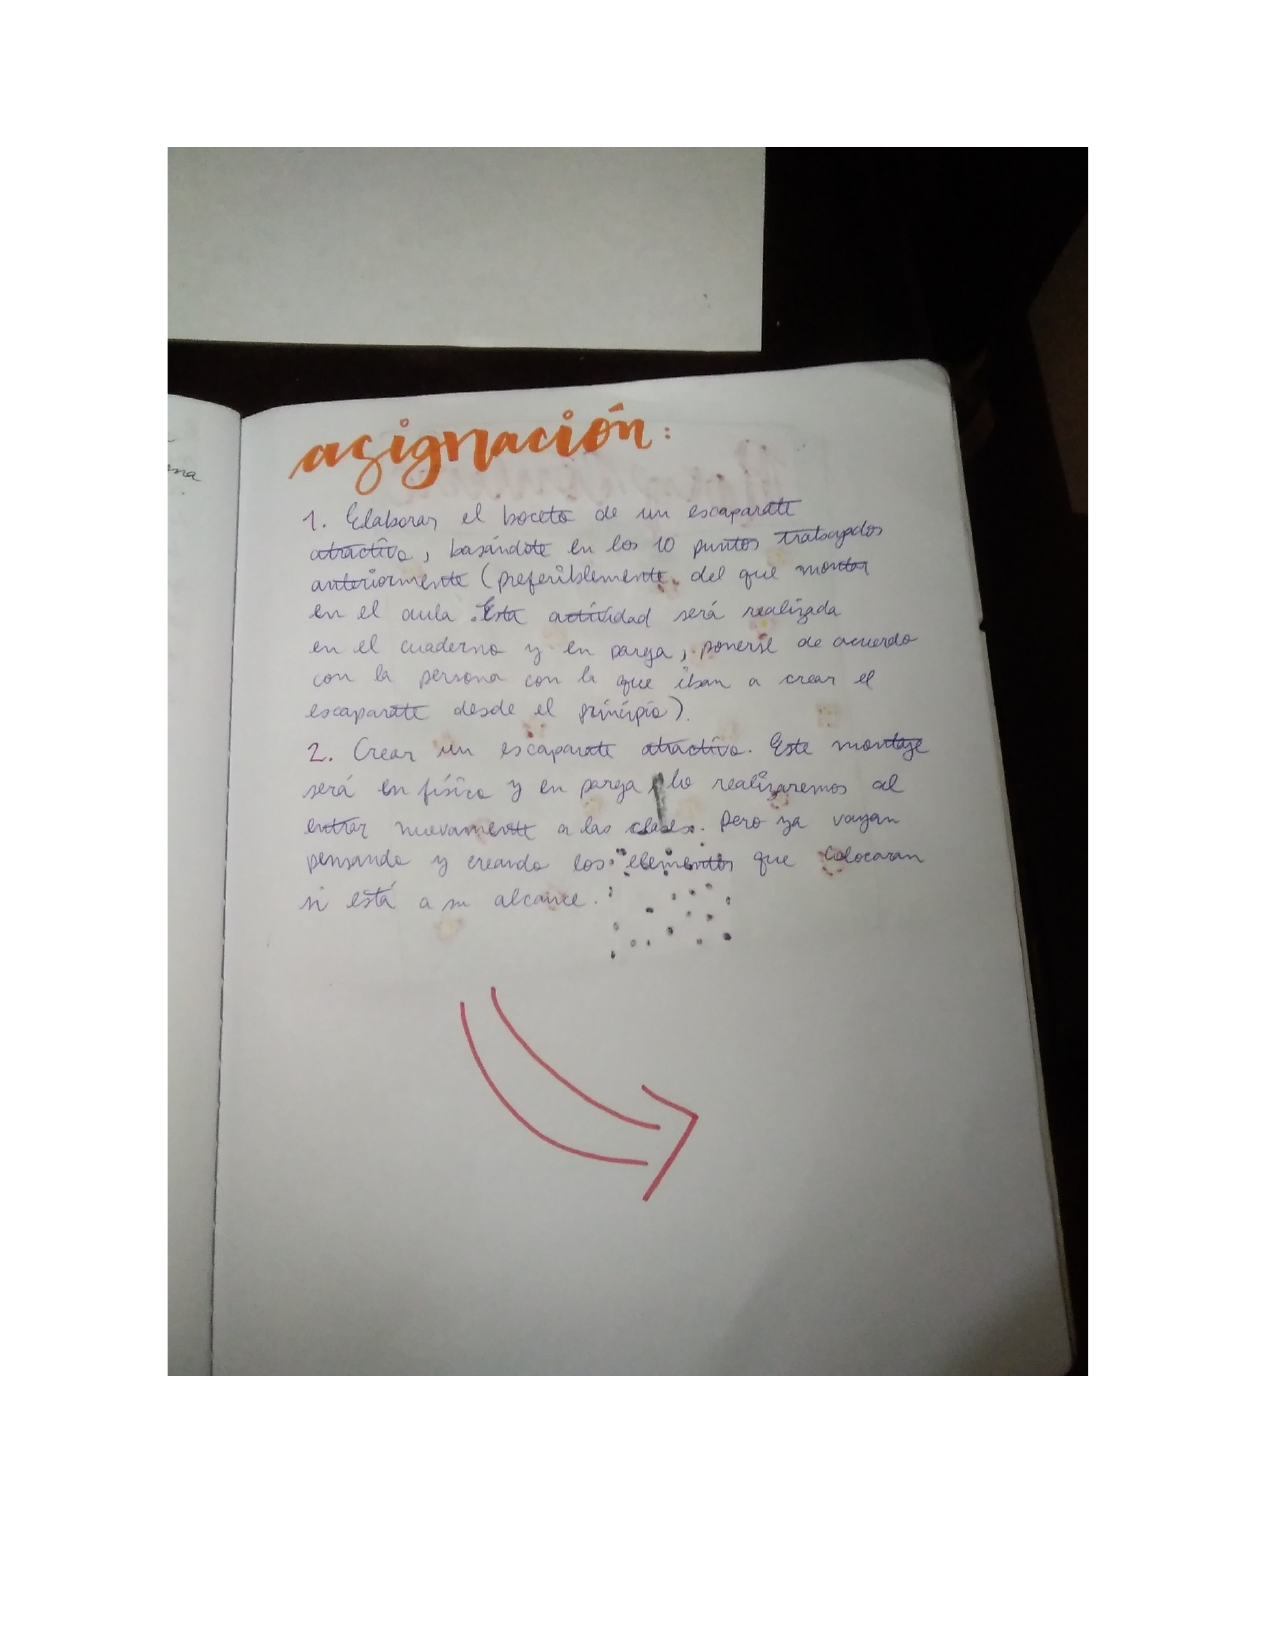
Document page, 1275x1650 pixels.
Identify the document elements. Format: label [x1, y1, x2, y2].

picture [167, 147, 1089, 1376]
